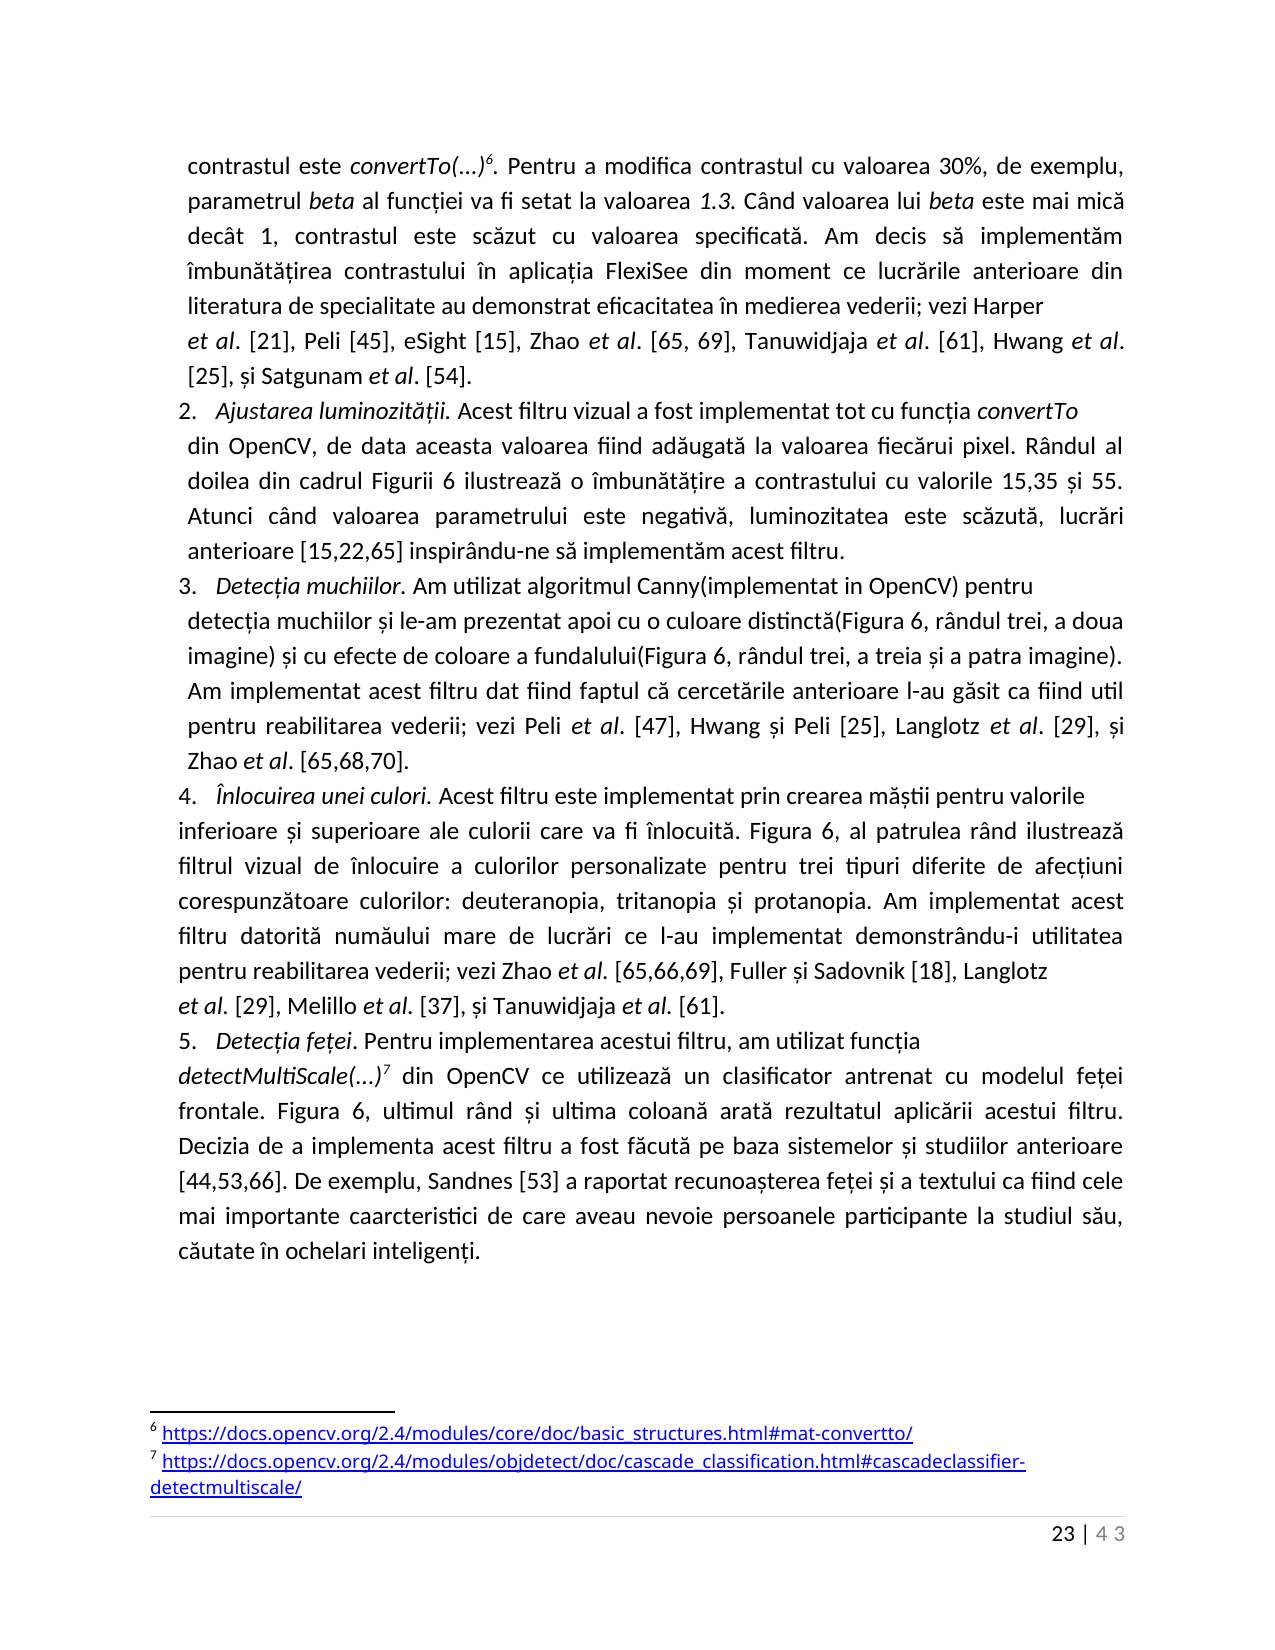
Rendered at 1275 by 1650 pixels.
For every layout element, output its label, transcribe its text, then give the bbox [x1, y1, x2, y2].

list Detecția feței. Pentru implementarea acestui filtru, am utilizat funcția [178, 1025, 1125, 1056]
list Înlocuirea unei culori. Acest filtru este implementat prin crearea măștii pentru valorile [178, 780, 1125, 811]
text detectMultiScale(...) din OpenCV ce utilizează un clasificator antrenat cu modelul feței frontale. Figura 6, ultimul rând și ultima coloană arată rezultatul aplicării acestui filtru. Decizia de a implementa acest filtru a fost făcută pe baza sistemelor și studiilor anterioare [44,53,66]. De exemplu, Sandnes [53] a raportat recunoașterea feței și a textului ca fiind cele mai importante caarcteristici de care aveau nevoie persoanele participante la studiul său, căutate în ochelari inteligenți. [178, 1060, 1125, 1266]
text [187, 150, 1125, 321]
text inferioare și superioare ale culorii care va fi înlocuită. Figura 6, al patrulea rând ilustrează filtrul vizual de înlocuire a culorilor personalizate pentru trei tipuri diferite de afecțiuni corespunzătoare culorilor: deuteranopia, tritanopia și protanopia. Am implementat acest filtru datorită număului mare de lucrări ce l-au implementat demonstrându-i utilitatea pentru reabilitarea vederii; vezi Zhao et al. [65,66,69], Fuller și Sadovnik [18], Langlotz [178, 815, 1125, 986]
text din OpenCV, de data aceasta valoarea fiind adăugată la valoarea fiecărui pixel. Rândul al doilea din cadrul Figurii 6 ilustrează o îmbunătățire a contrastului cu valorile 15,35 și 55. Atunci când valoarea parametrului este negativă, luminozitatea este scăzută, lucrări anterioare [15,22,65] inspirându-ne să implementăm acest filtru. [187, 430, 1125, 566]
text detecția muchiilor și le-am prezentat apoi cu o culoare distinctă(Figura 6, rândul trei, a doua imagine) și cu efecte de coloare a fundalului(Figura 6, rândul trei, a treia și a patra imagine). Am implementat acest filtru dat fiind faptul că cercetările anterioare l-au găsit ca fiind util pentru reabilitarea vederii; vezi Peli et al. [47], Hwang și Peli [25], Langlotz et al. [29], și Zhao et al. [65,68,70]. [187, 605, 1125, 776]
list Detecția muchiilor. Am utilizat algoritmul Canny(implementat in OpenCV) pentru [178, 570, 1125, 601]
text et al. [21], Peli [45], eSight [15], Zhao et al. [65, 69], Tanuwidjaja et al. [61], Hwang et al. [25], și Satgunam et al. [54]. [187, 325, 1125, 391]
list Ajustarea luminozității. Acest filtru vizual a fost implementat tot cu funcția convertTo [178, 395, 1125, 426]
text et al. [29], Melillo et al. [37], și Tanuwidjaja et al. [61]. [178, 990, 1125, 1021]
